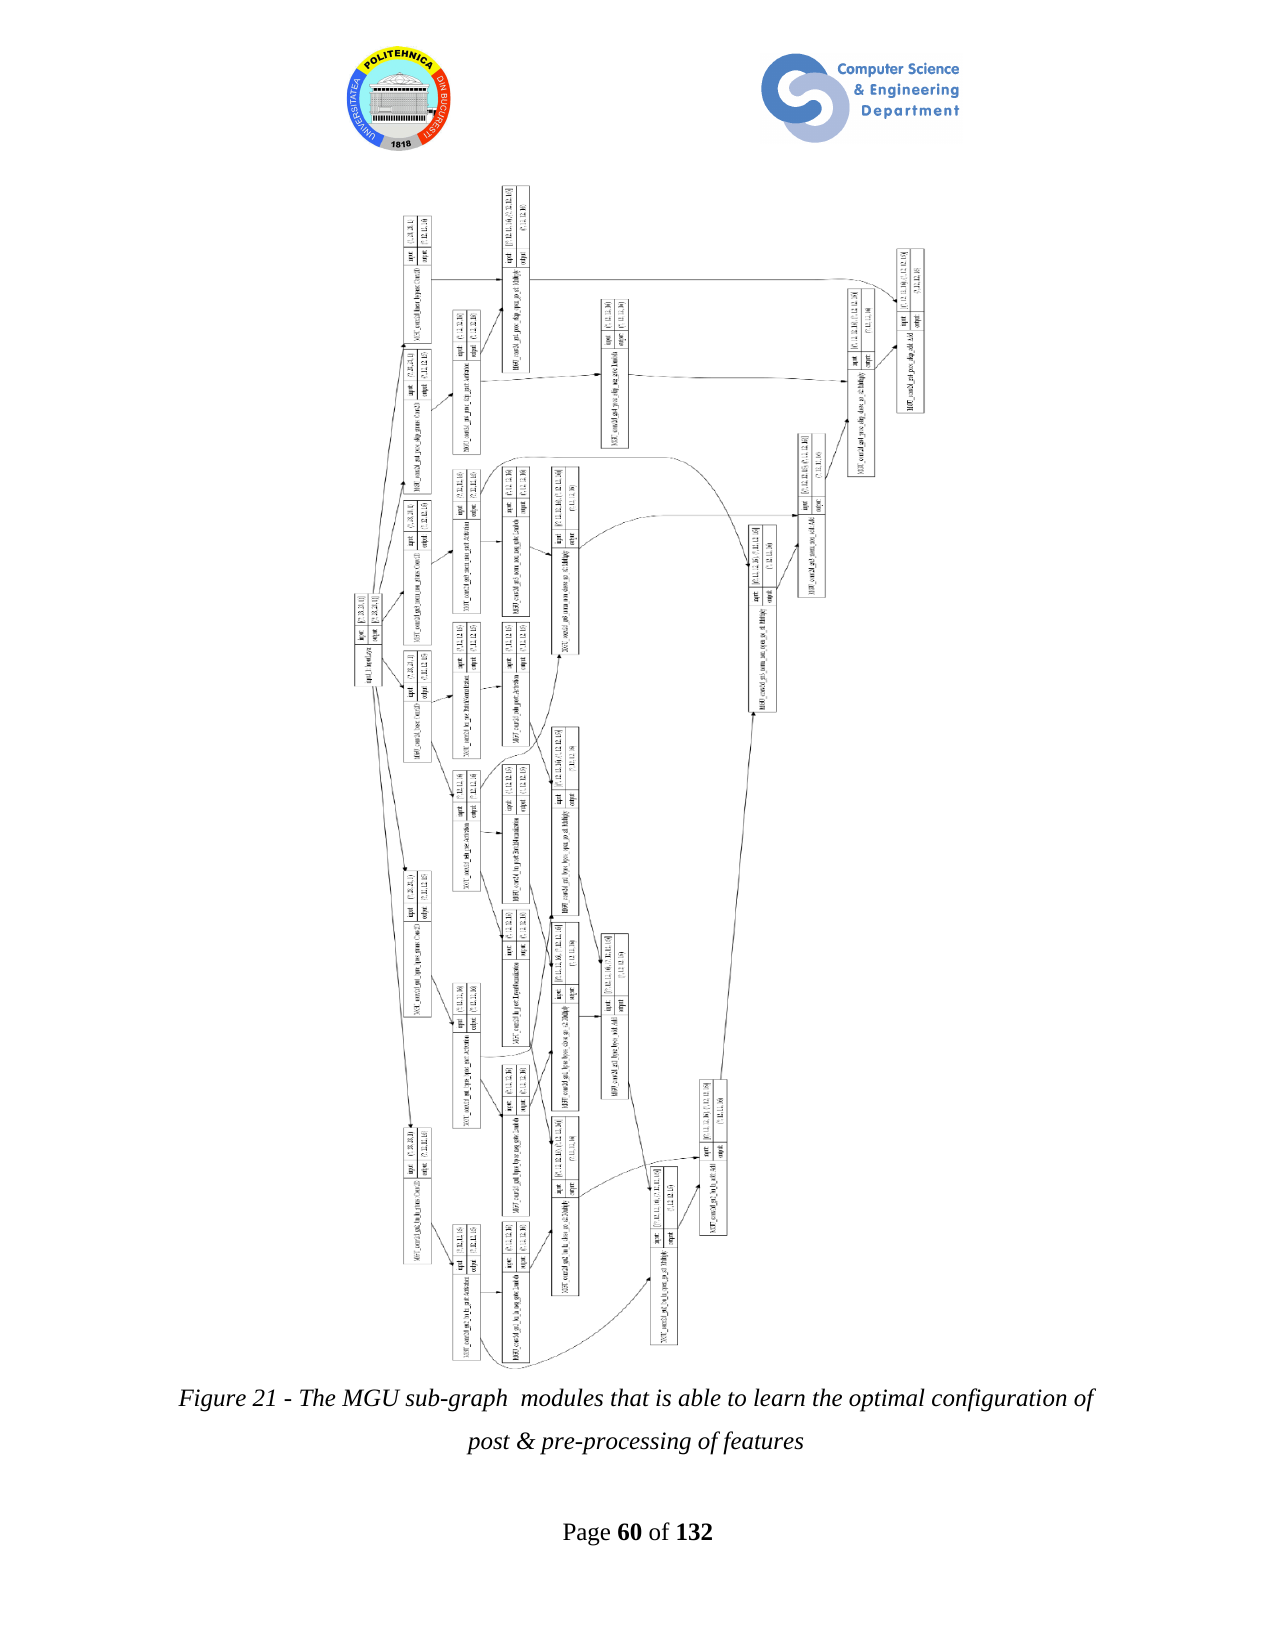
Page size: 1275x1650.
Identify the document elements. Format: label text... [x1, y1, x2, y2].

picture [352, 186, 926, 1368]
picture [760, 53, 963, 144]
table_cell Figure 21 - The MGU sub-graph modules that is able to learn the optimal configuration of post & pre-processing of features [150, 1383, 1124, 1469]
picture [346, 46, 451, 151]
table_header [150, 179, 1124, 1383]
